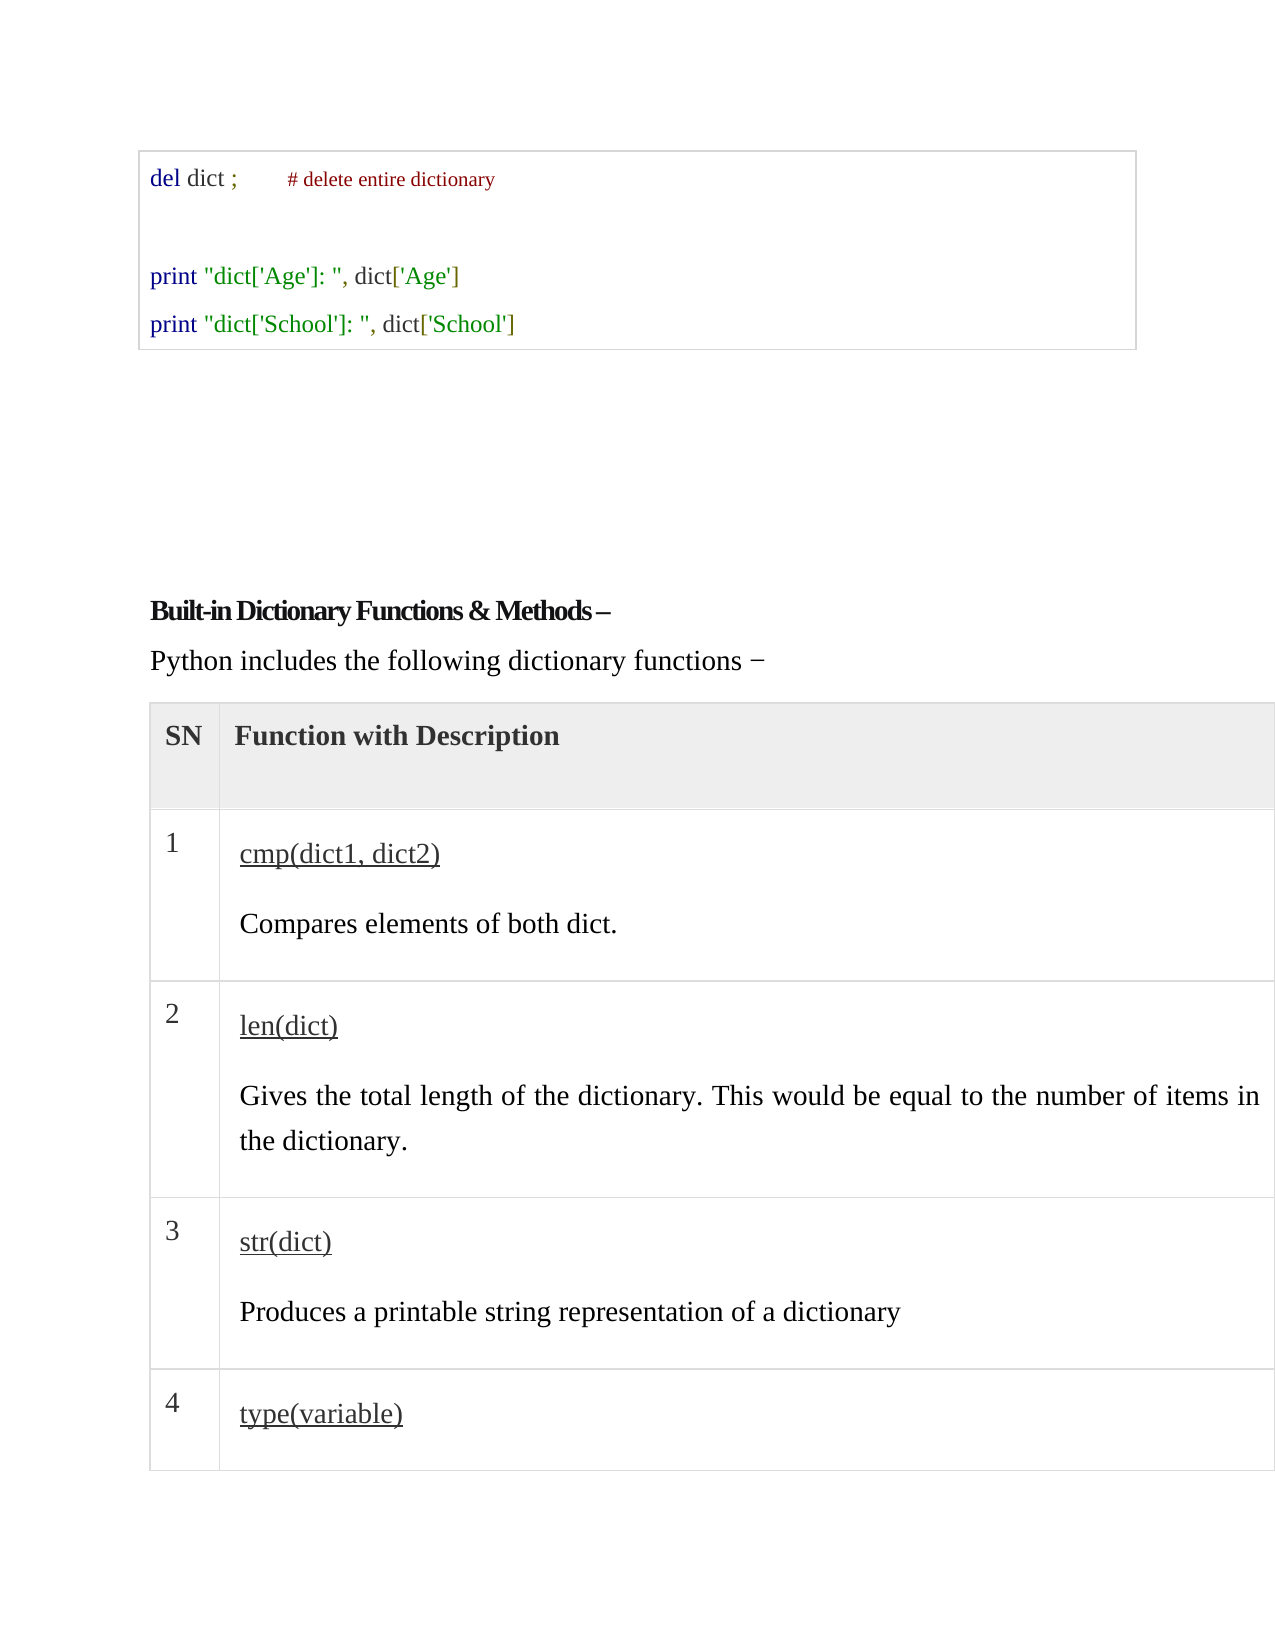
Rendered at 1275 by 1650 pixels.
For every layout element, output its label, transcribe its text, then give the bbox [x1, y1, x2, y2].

table_cell 4 [151, 1370, 219, 1470]
table_cell 1 [151, 810, 219, 980]
table_cell cmp(dict1, dict2) Compares elements of both dict. [220, 810, 1274, 980]
subtitle Built-in Dictionary Functions & Methods – [150, 589, 1120, 627]
table_cell str(dict) Produces a printable string representation of a dictionary [220, 1198, 1274, 1368]
table_cell 3 [151, 1198, 219, 1368]
text Python includes the following dictionary functions − [150, 632, 1120, 677]
table_cell len(dict) Gives the total length of the dictionary. This would be equal to the number of items in the dictionary. [220, 982, 1274, 1197]
table_cell 2 [151, 982, 219, 1197]
table_header SN [151, 704, 219, 808]
text print "dict['Age']: ", dict['Age'] [140, 247, 1135, 289]
text del dict ; # delete entire dictionary [140, 152, 1135, 192]
text print "dict['School']: ", dict['School'] [140, 296, 1135, 349]
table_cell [220, 1370, 1274, 1470]
table_header Function with Description [220, 704, 1274, 808]
